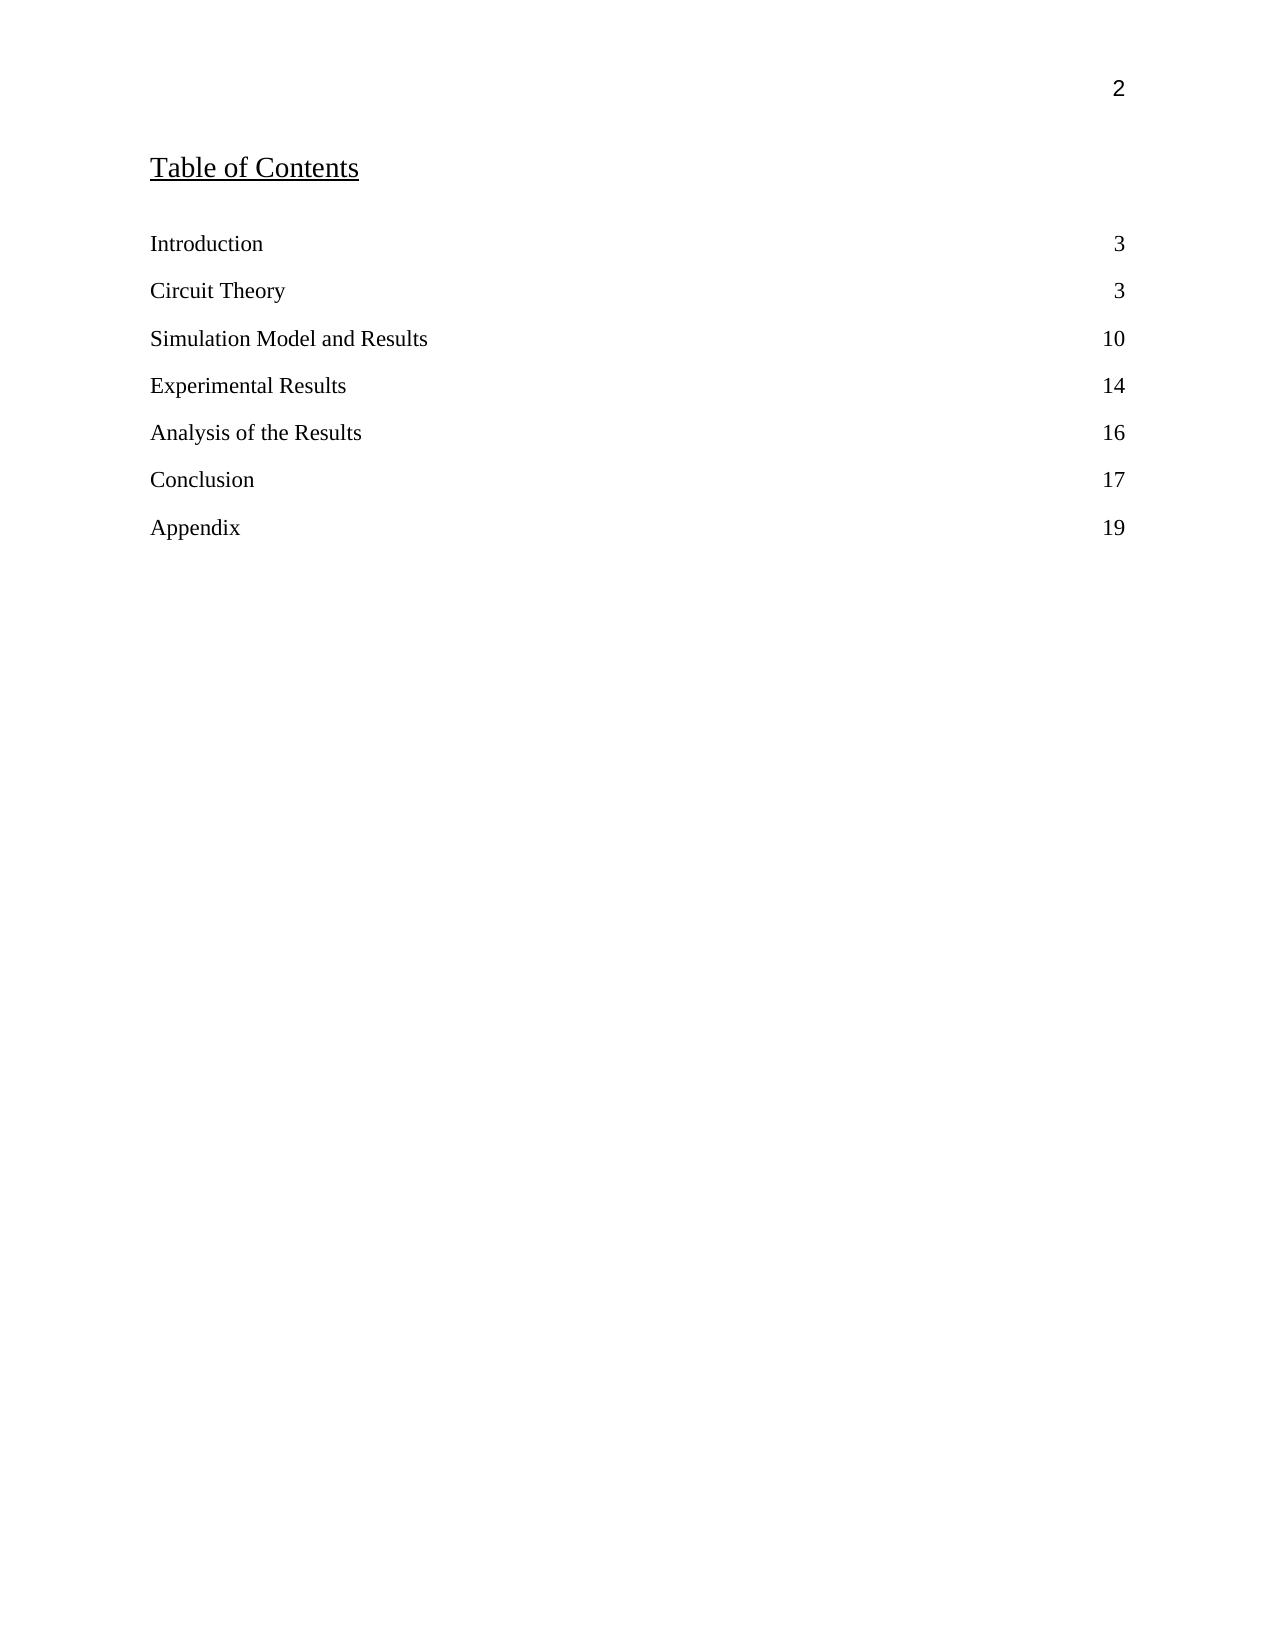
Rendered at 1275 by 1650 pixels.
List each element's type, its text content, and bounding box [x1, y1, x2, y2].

text Simulation Model and Results 10 [150, 325, 1125, 351]
text Introduction 3 [150, 230, 1125, 257]
text Appendix 19 [150, 513, 1125, 540]
text Conclusion 17 [150, 466, 1125, 493]
text Experimental Results 14 [150, 372, 1125, 398]
text Analysis of the Results 16 [150, 419, 1125, 446]
subtitle Table of Contents [150, 150, 1125, 183]
text Circuit Theory 3 [150, 278, 1125, 304]
